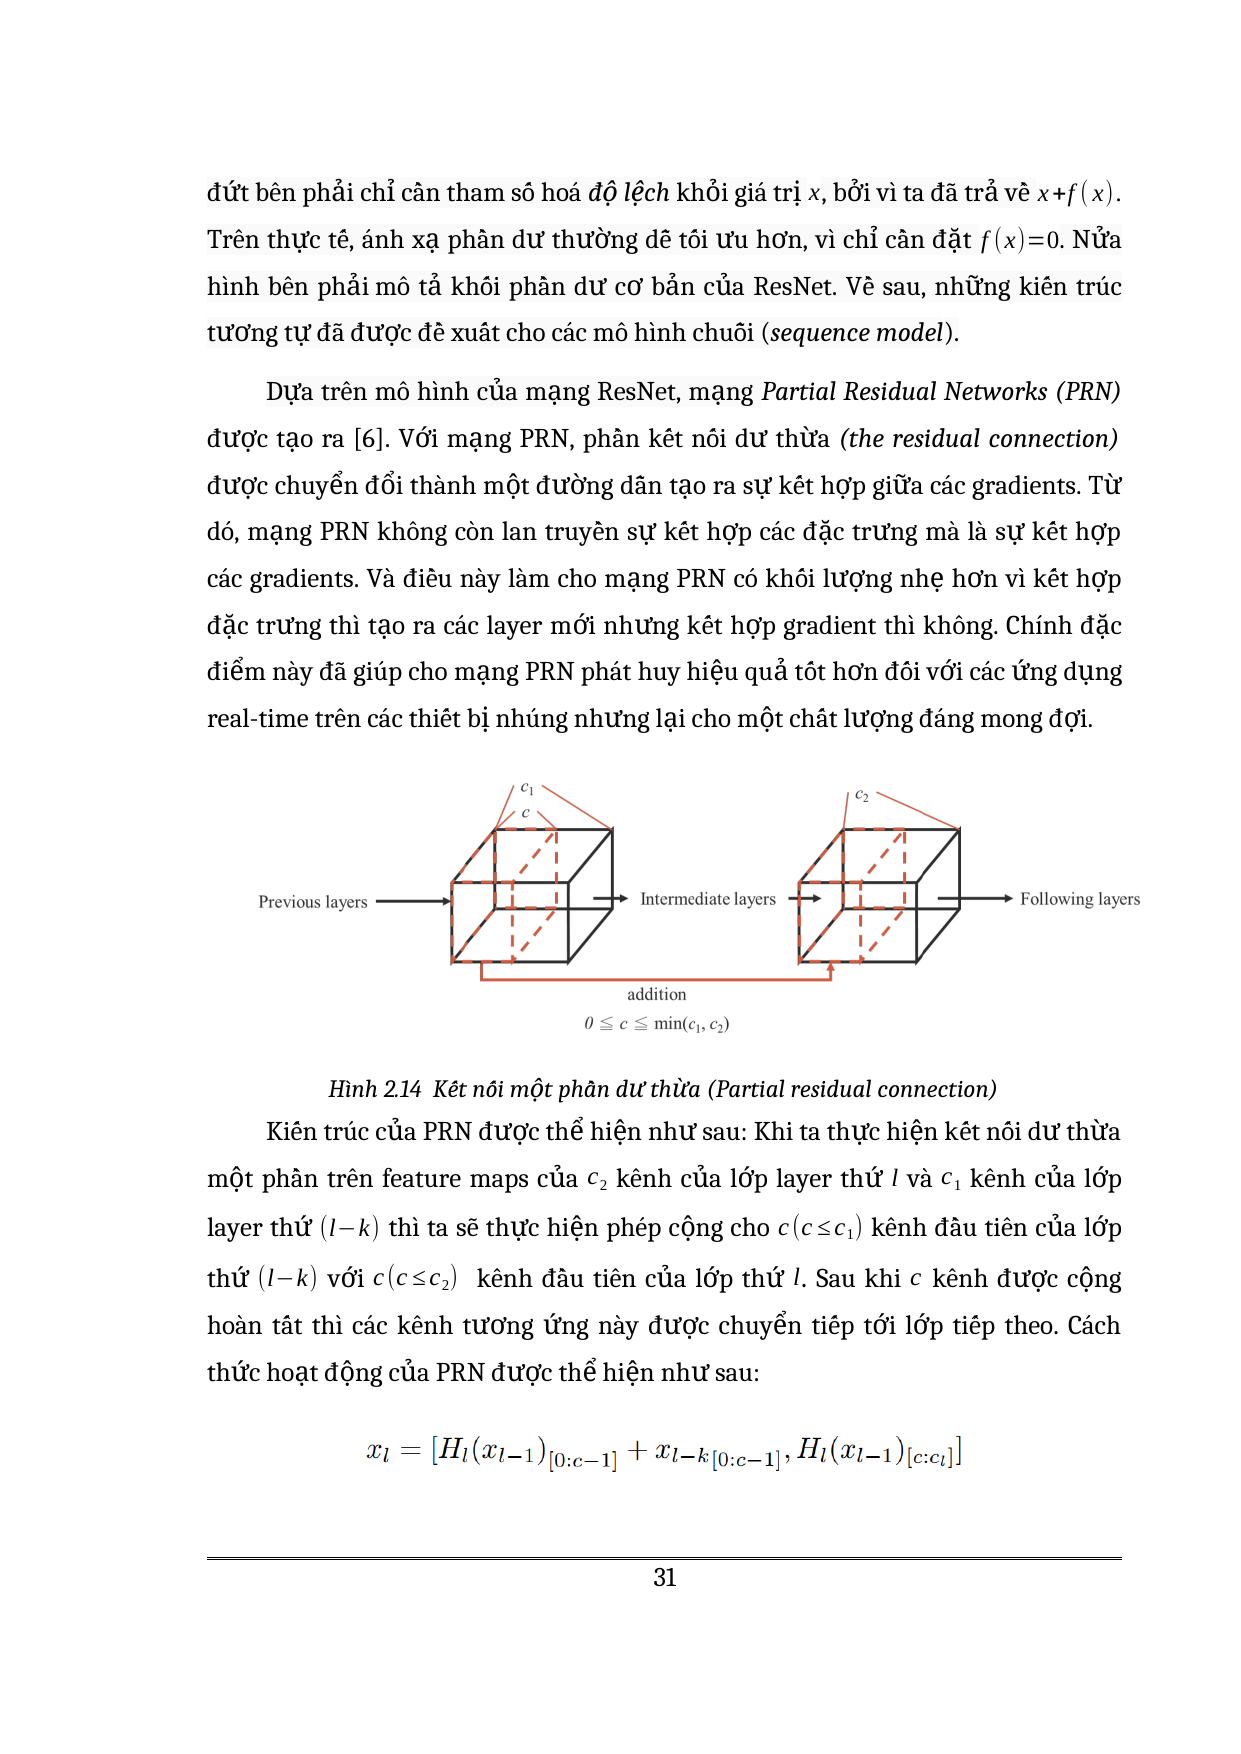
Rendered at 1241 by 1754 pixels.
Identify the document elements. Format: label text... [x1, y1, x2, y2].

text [207, 177, 1122, 271]
picture [236, 762, 1152, 1045]
text Kiến trúc của PRN được thể hiện như sau: Khi ta thực hiện kết nối dư thừa một phần trên feature maps của kênh của lớp layer thứ và kênh của lớp layer thứ thì ta sẽ thực hiện phép cộng cho kênh đầu tiên của lớp thứ với kênh đầu tiên của lớp thứ . Sau khi kênh được cộng hoàn tất thì các kênh tương ứng này được chuyển tiếp tới lớp tiếp theo. Cách thức hoạt động của PRN được thể hiện như sau: [207, 1116, 1122, 1388]
text Dựa trên mô hình của mạng ResNet, mạng Partial Residual Networks (PRN) được tạo ra. Với mạng PRN, phần kết nối dư thừa (the residual connection) được chuyển đổi thành một đường dẫn tạo ra sự kết hợp giữa các gradients. Từ dó, mạng PRN không còn lan truyền sự kết hợp các đặc trưng mà là sự kết hợp các gradients. Và điều này làm cho mạng PRN có khối lượng nhẹ hơn vì kết hợp đặc trưng thì tạo ra các layer mới nhưng kết hợp gradient thì không. Chính đặc điểm này đã giúp cho mạng PRN phát huy hiệu quả tốt hơn đối với các ứng dụng real-time trên các thiết bị nhúng nhưng lại cho một chất lượng đáng mong đợi. [207, 376, 1122, 734]
picture [355, 1415, 974, 1483]
